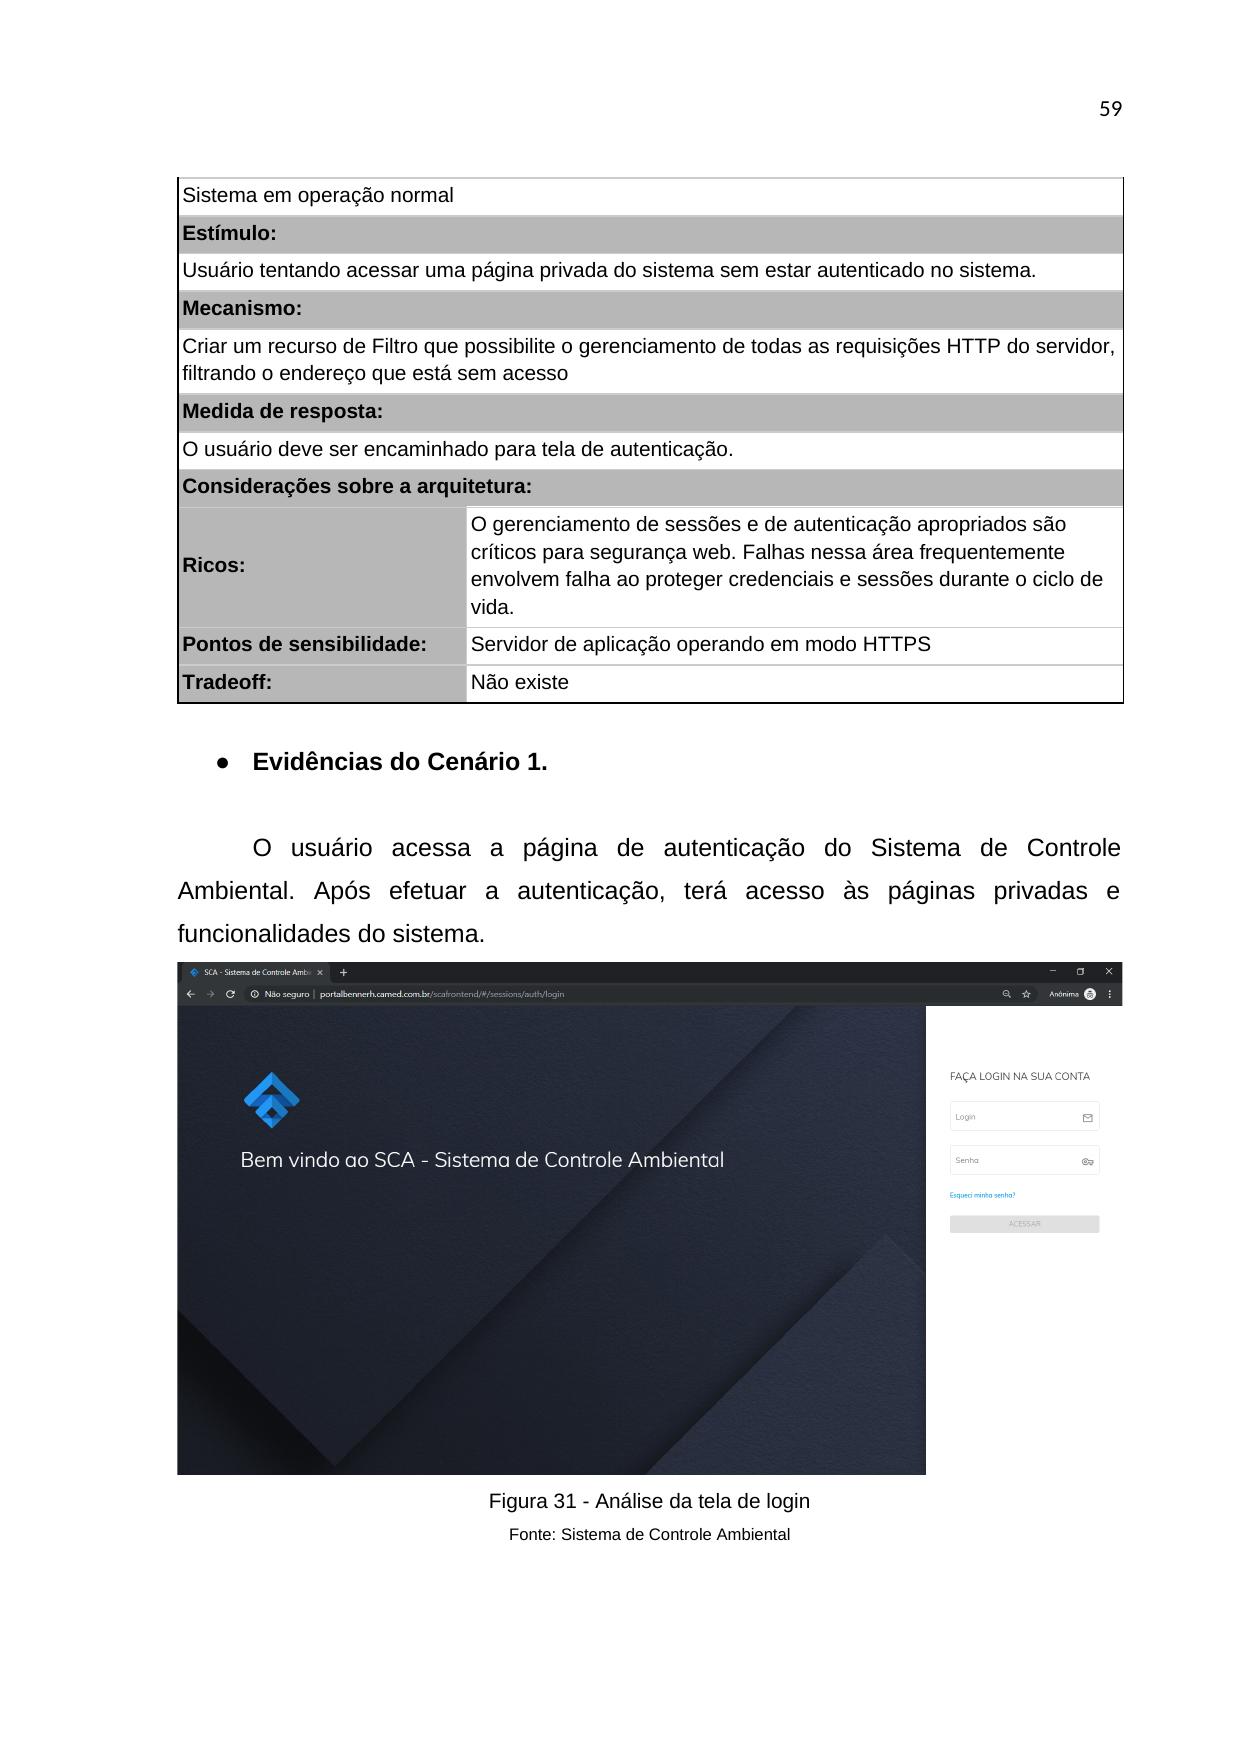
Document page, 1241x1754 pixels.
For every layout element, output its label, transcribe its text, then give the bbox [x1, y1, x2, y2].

table_cell Servidor de aplicação operando em modo HTTPS [467, 628, 1123, 664]
table_cell O gerenciamento de sessões e de autenticação apropriados são críticos para segurança web. Falhas nessa área frequentemente envolvem falha ao proteger credenciais e sessões durante o ciclo de vida. [467, 508, 1123, 627]
list Evidências do Cenário 1. [215, 747, 1122, 775]
text O usuário acessa a página de autenticação do Sistema de Controle Ambiental. Após efetuar a autenticação, terá acesso às páginas privadas e funcionalidades do sistema. [177, 833, 1122, 948]
table_cell Medida de resposta: [179, 395, 1123, 431]
table_cell Não existe [467, 666, 1123, 702]
table_cell Estímulo: [179, 217, 1123, 253]
table_cell Ricos: [179, 508, 466, 627]
table_cell Considerações sobre a arquitetura: [179, 470, 1123, 506]
table_cell Usuário tentando acessar uma página privada do sistema sem estar autenticado no sistema. [179, 254, 1123, 290]
picture [177, 962, 1123, 1475]
table_cell Pontos de sensibilidade: [179, 628, 466, 664]
table_cell Mecanismo: [179, 292, 1123, 328]
text Figura 31 - Análise da tela de login [177, 1489, 1122, 1513]
table_cell Criar um recurso de Filtro que possibilite o gerenciamento de todas as requisições HTTP do servidor, filtrando o endereço que está sem acesso [179, 330, 1123, 393]
text Fonte: Sistema de Controle Ambiental [177, 1525, 1122, 1544]
table_cell Sistema em operação normal [179, 179, 1123, 215]
table_cell Tradeoff: [179, 666, 466, 702]
table_cell O usuário deve ser encaminhado para tela de autenticação. [179, 433, 1123, 469]
